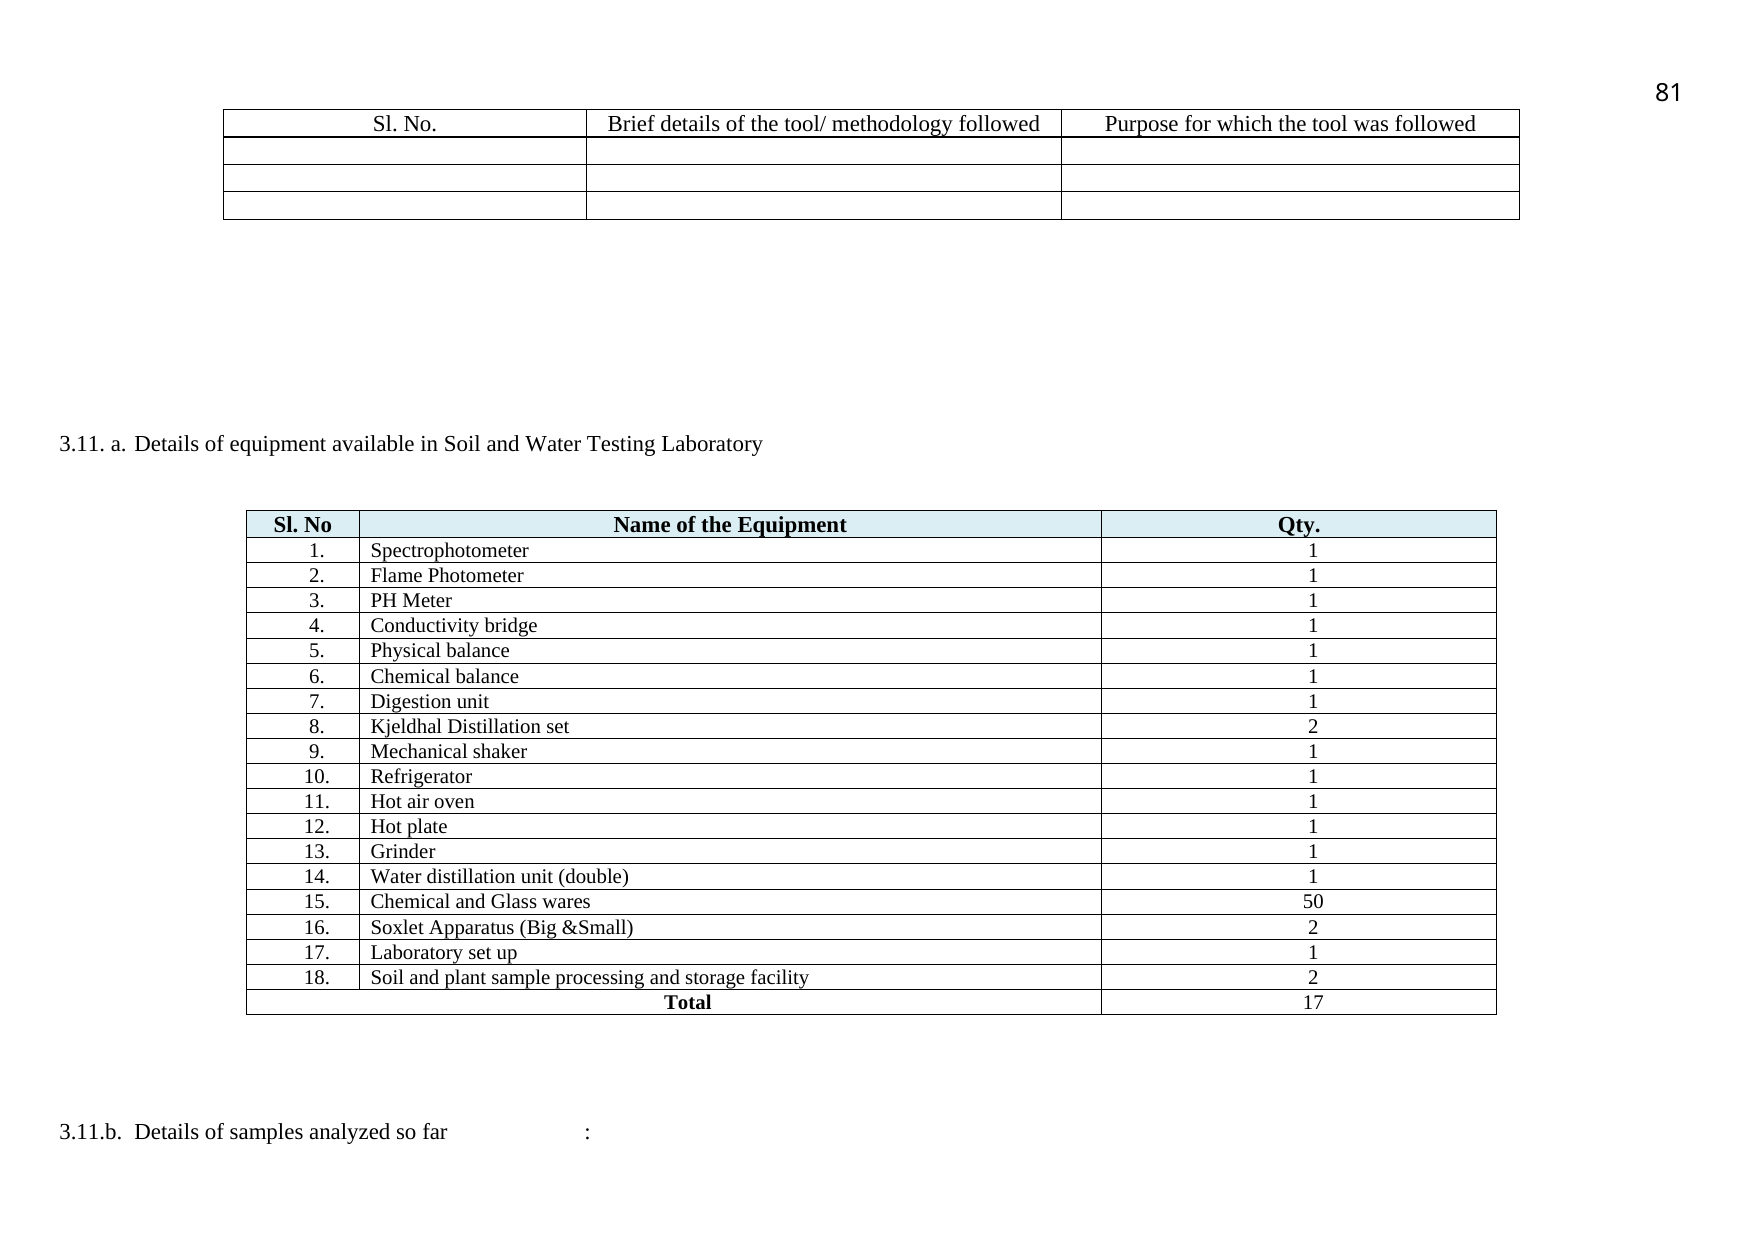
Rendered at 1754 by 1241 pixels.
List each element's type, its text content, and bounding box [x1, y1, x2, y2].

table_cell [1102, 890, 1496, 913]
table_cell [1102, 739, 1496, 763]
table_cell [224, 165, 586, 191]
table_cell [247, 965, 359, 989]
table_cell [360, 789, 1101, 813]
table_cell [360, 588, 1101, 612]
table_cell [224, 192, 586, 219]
text 3.11. a. Details of equipment available in Soil and Water Testing Laboratory [59, 431, 1684, 457]
text 3.11.b. Details of samples analyzed so far : [59, 1118, 1712, 1144]
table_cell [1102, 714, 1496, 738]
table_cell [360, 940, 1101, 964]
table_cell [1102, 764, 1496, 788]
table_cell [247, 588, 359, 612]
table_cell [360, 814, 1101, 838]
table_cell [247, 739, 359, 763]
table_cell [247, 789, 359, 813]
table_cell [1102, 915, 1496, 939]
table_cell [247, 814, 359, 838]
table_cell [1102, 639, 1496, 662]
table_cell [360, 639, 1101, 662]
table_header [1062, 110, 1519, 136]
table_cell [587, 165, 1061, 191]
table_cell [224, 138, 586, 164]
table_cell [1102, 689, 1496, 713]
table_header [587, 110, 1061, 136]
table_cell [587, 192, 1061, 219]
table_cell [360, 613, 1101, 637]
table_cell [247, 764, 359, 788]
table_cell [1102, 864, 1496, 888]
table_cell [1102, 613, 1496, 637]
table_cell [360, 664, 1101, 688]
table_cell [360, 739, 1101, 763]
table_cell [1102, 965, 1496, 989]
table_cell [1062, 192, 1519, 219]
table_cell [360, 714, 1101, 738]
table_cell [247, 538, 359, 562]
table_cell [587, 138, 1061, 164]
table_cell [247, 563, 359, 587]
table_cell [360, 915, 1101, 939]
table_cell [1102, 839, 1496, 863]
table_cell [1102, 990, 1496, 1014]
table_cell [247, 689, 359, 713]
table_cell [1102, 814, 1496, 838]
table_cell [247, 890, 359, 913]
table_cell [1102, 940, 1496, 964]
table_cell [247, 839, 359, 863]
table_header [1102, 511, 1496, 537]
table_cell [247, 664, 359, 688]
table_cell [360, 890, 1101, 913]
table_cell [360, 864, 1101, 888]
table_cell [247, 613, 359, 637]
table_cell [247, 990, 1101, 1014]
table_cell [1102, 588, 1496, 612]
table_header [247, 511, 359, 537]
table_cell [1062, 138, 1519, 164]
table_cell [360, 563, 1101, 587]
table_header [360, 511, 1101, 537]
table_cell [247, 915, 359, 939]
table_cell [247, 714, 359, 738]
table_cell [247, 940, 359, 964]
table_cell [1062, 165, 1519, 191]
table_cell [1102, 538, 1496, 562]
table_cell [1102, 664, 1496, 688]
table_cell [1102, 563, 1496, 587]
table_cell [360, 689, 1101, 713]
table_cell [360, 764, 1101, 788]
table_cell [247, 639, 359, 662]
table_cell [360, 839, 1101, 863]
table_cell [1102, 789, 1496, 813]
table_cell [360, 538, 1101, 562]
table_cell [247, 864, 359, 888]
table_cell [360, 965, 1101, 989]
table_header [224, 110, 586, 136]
